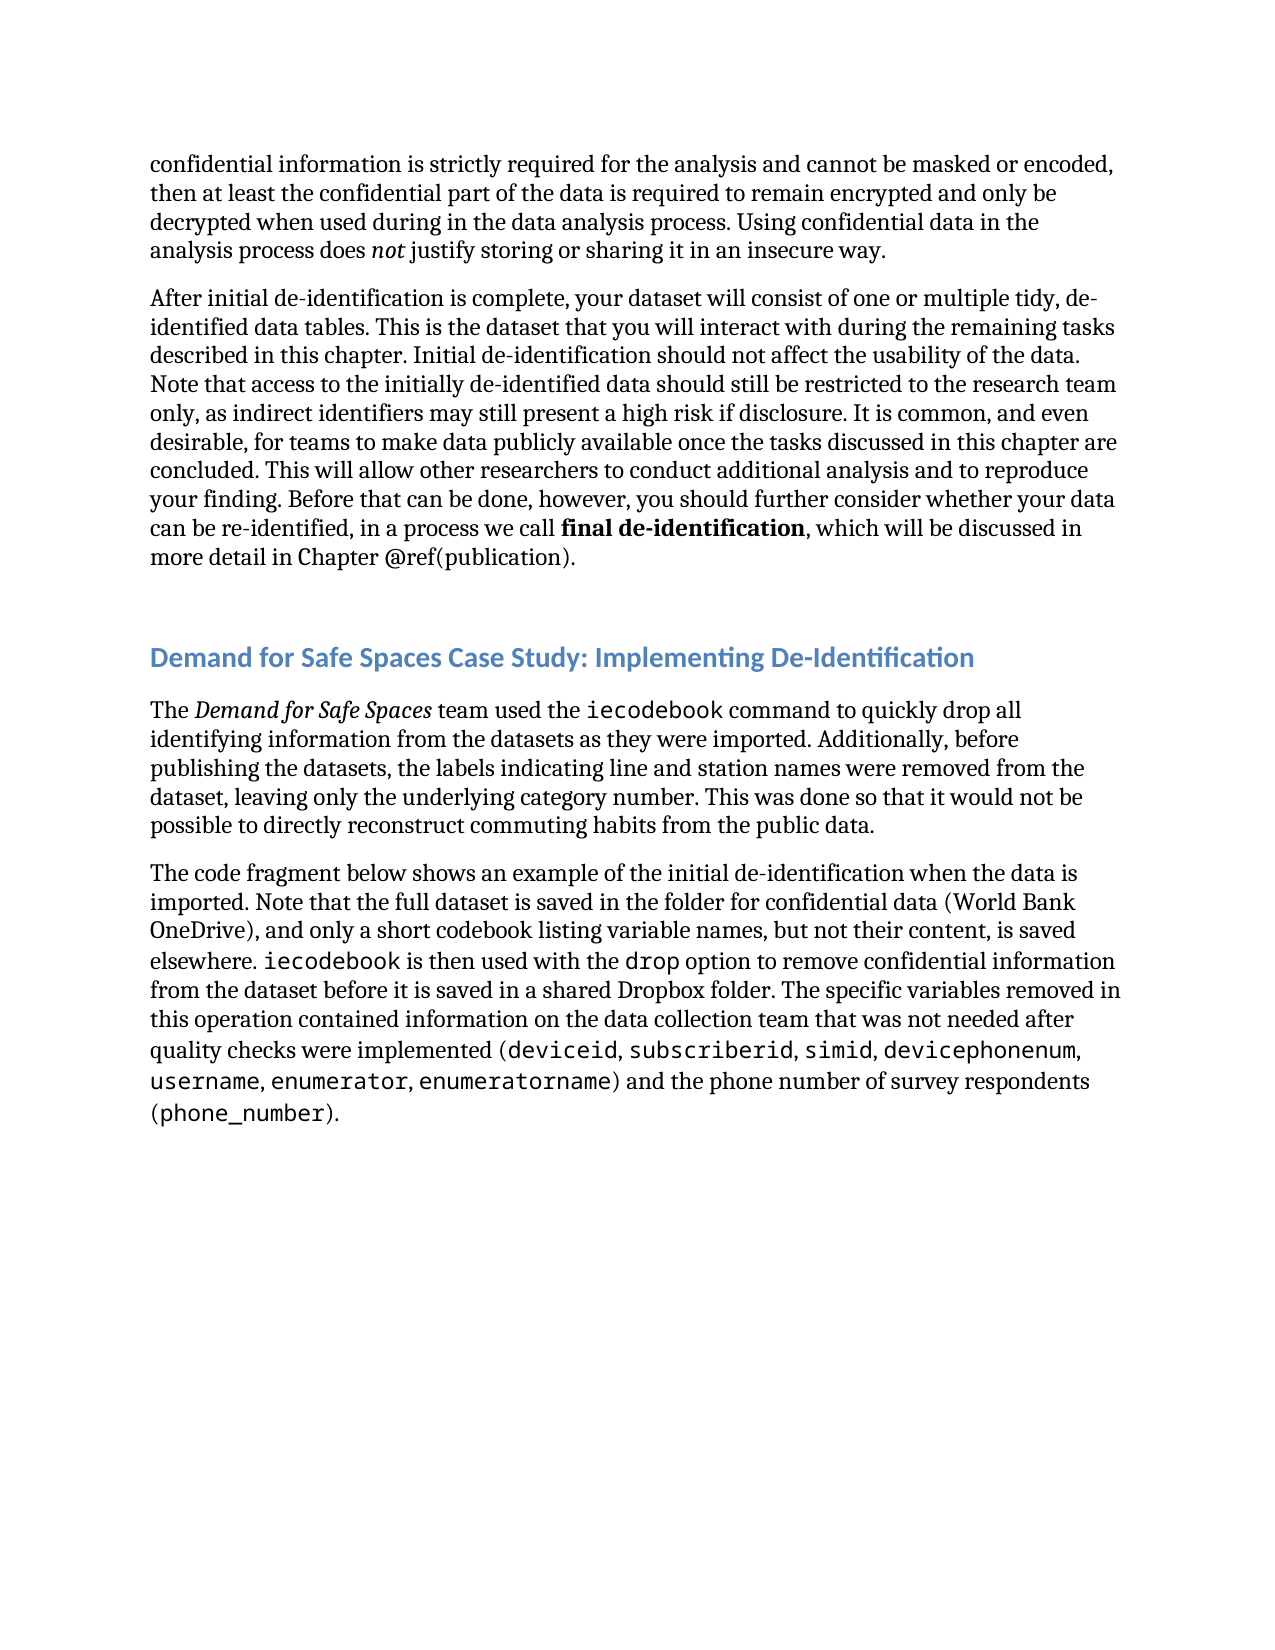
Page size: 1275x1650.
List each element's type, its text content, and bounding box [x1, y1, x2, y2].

text The Demand for Safe Spaces team used the iecodebook command to quickly drop all identifying information from the datasets as they were imported. Additionally, before publishing the datasets, the labels indicating line and station names were removed from the dataset, leaving only the underlying category number. This was done so that it would not be possible to directly reconstruct commuting habits from the public data. [150, 694, 1125, 840]
subtitle Demand for Safe Spaces Case Study: Implementing De-Identification [150, 639, 1125, 675]
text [150, 150, 1125, 265]
text After initial de-identification is complete, your dataset will consist of one or multiple tidy, de-identified data tables. This is the dataset that you will interact with during the remaining tasks described in this chapter. Initial de-identification should not affect the usability of the data. Note that access to the initially de-identified data should still be restricted to the research team only, as indirect identifiers may still present a high risk if disclosure. It is common, and even desirable, for teams to make data publicly available once the tasks discussed in this chapter are concluded. This will allow other researchers to conduct additional analysis and to reproduce your finding. Before that can be done, however, you should further consider whether your data can be re-identified, in a process we call final de-identification, which will be discussed in more detail in Chapter @ref(publication). [150, 284, 1125, 571]
text The code fragment below shows an example of the initial de-identification when the data is imported. Note that the full dataset is saved in the folder for confidential data (World Bank OneDrive), and only a short codebook listing variable names, but not their content, is saved elsewhere. iecodebook is then used with the drop option to remove confidential information from the dataset before it is saved in a shared Dropbox folder. The specific variables removed in this operation contained information on the data collection team that was not needed after quality checks were implemented (deviceid, subscriberid, simid, devicephonenum, username, enumerator, enumeratorname) and the phone number of survey respondents (phone_number). [150, 859, 1125, 1128]
